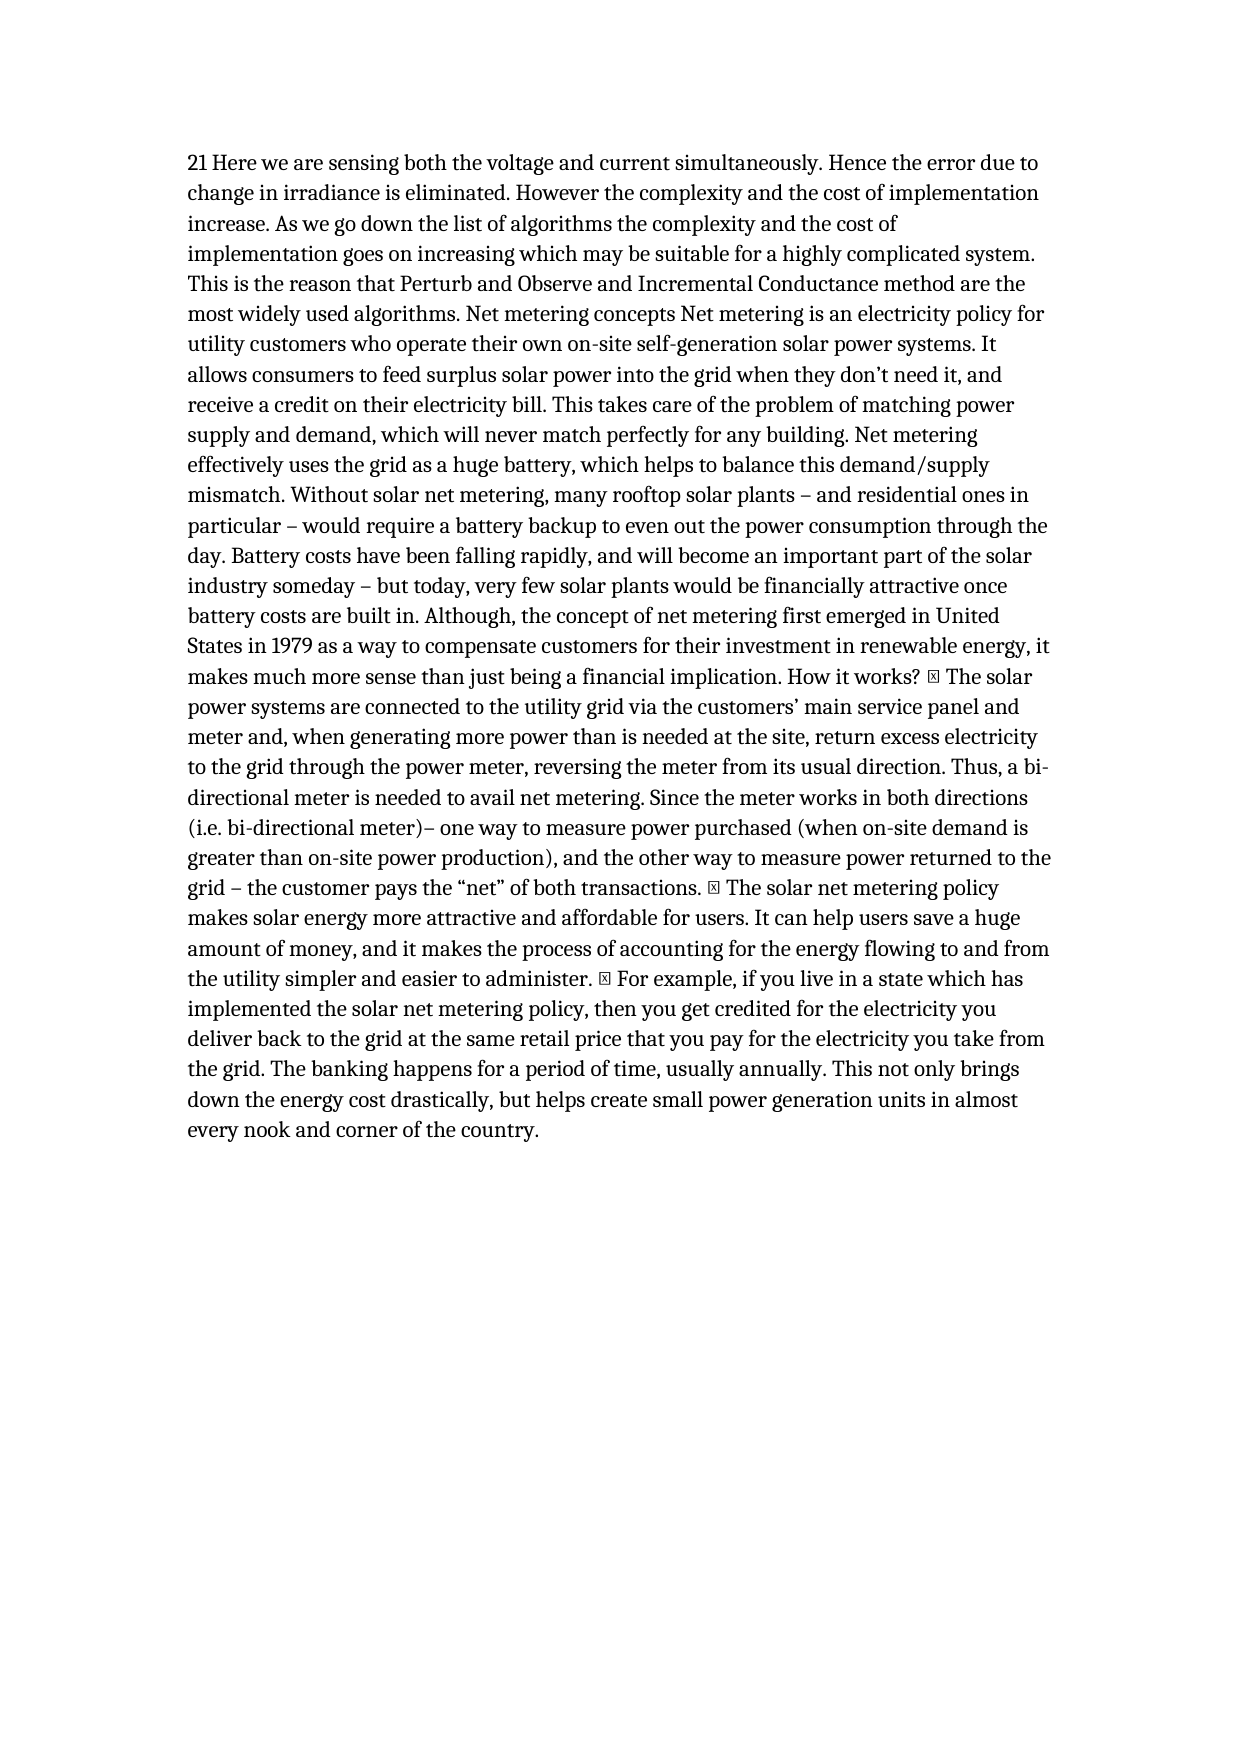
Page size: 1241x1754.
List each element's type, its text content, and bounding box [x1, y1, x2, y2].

text 21 Here we are sensing both the voltage and current simultaneously. Hence the error due to change in irradiance is eliminated. However the complexity and the cost of implementation increase. As we go down the list of algorithms the complexity and the cost of implementation goes on increasing which may be suitable for a highly complicated system. This is the reason that Perturb and Observe and Incremental Conductance method are the most widely used algorithms. Net metering concepts Net metering is an electricity policy for utility customers who operate their own on-site self-generation solar power systems. It allows consumers to feed surplus solar power into the grid when they don’t need it, and receive a credit on their electricity bill. This takes care of the problem of matching power supply and demand, which will never match perfectly for any building. Net metering effectively uses the grid as a huge battery, which helps to balance this demand/supply mismatch. Without solar net metering, many rooftop solar plants – and residential ones in particular – would require a battery backup to even out the power consumption through the day. Battery costs have been falling rapidly, and will become an important part of the solar industry someday – but today, very few solar plants would be financially attractive once battery costs are built in. Although, the concept of net metering first emerged in United States in 1979 as a way to compensate customers for their investment in renewable energy, it makes much more sense than just being a financial implication. How it works?  The solar power systems are connected to the utility grid via the customers’ main service panel and meter and, when generating more power than is needed at the site, return excess electricity to the grid through the power meter, reversing the meter from its usual direction. Thus, a bi-directional meter is needed to avail net metering. Since the meter works in both directions (i.e. bi-directional meter)– one way to measure power purchased (when on-site demand is greater than on-site power production), and the other way to measure power returned to the grid – the customer pays the “net” of both transactions.  The solar net metering policy makes solar energy more attractive and affordable for users. It can help users save a huge amount of money, and it makes the process of accounting for the energy flowing to and from the utility simpler and easier to administer.  For example, if you live in a state which has implemented the solar net metering policy, then you get credited for the electricity you deliver back to the grid at the same retail price that you pay for the electricity you take from the grid. The banking happens for a period of time, usually annually. This not only brings down the energy cost drastically, but helps create small power generation units in almost every nook and corner of the country. [187, 150, 1053, 1143]
